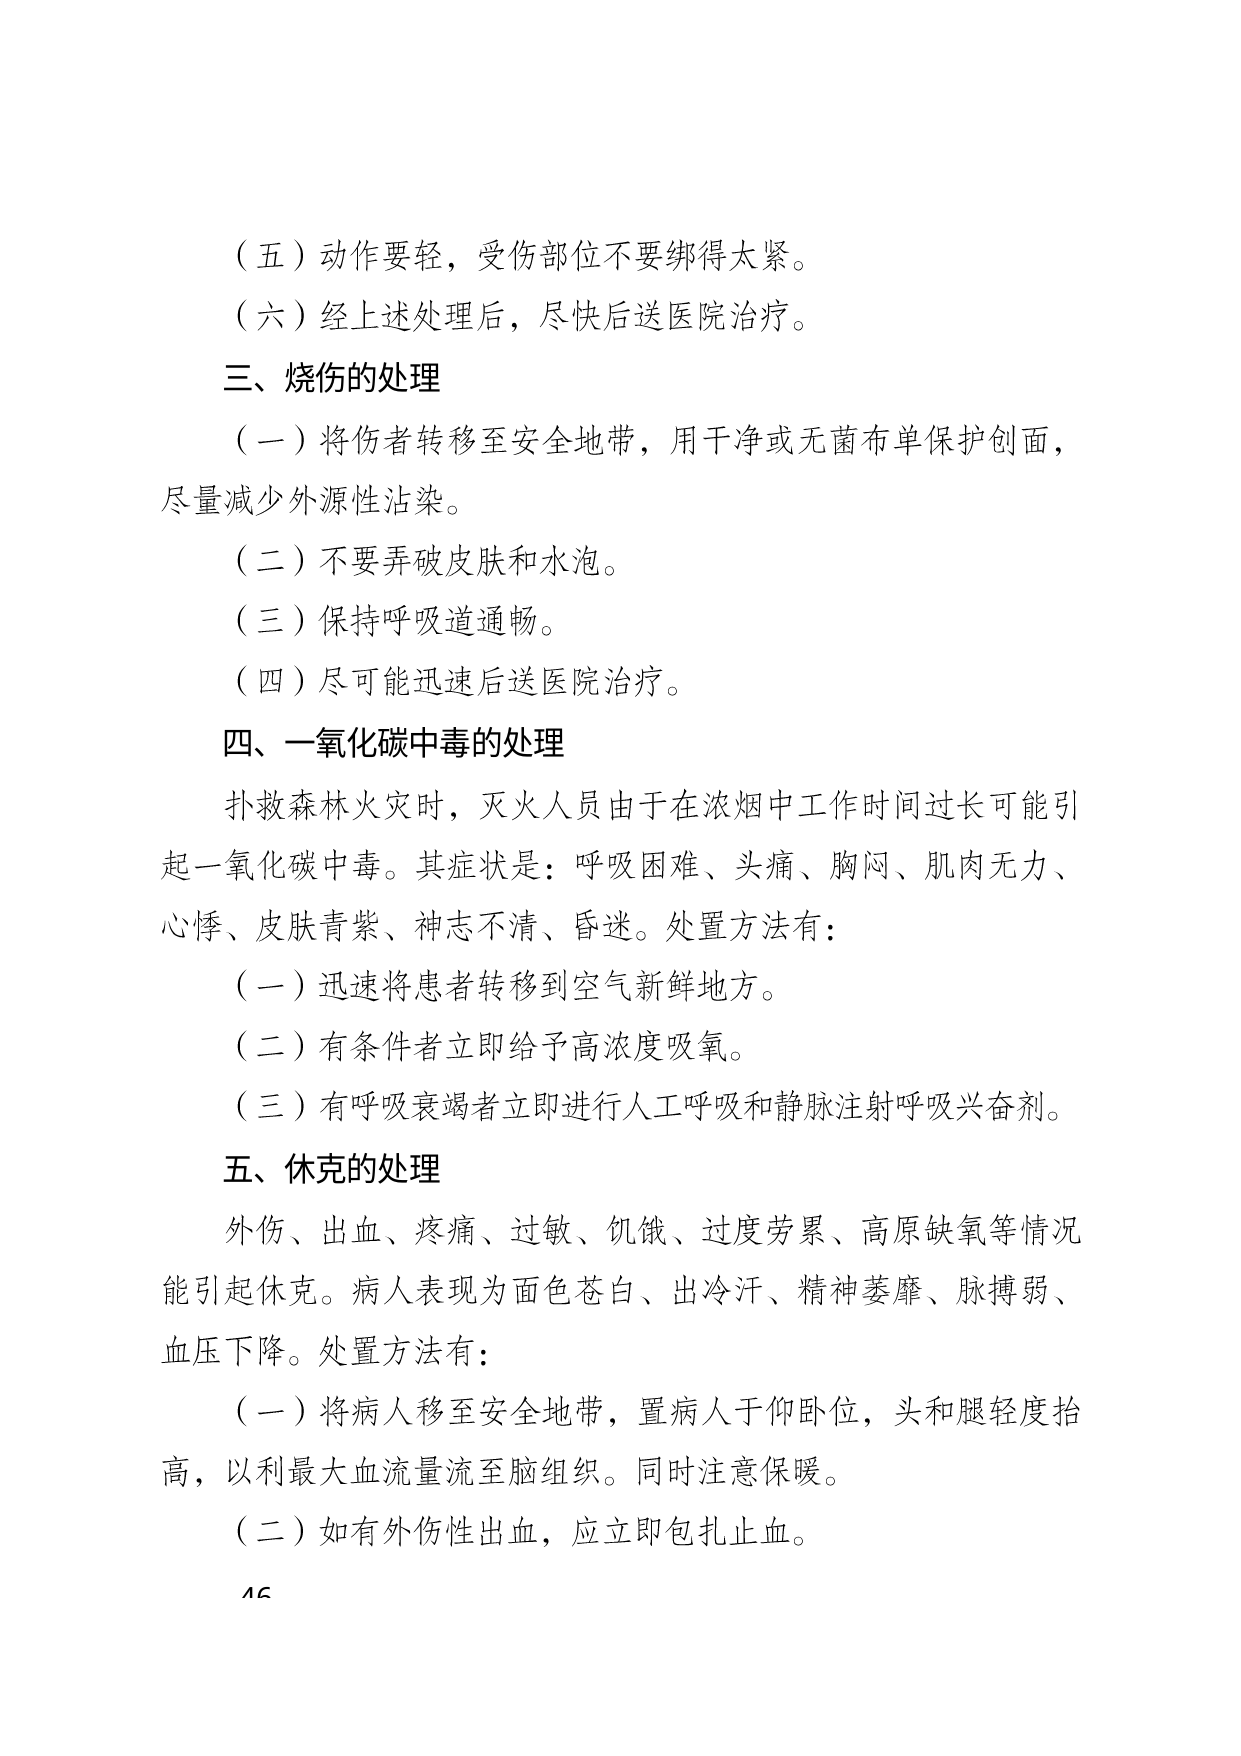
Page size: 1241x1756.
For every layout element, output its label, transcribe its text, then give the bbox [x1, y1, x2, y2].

text 四、一氧化碳中毒的处理 [222, 677, 1126, 765]
picture [222, 542, 664, 581]
picture [222, 422, 1113, 460]
picture [159, 1272, 1113, 1310]
picture [222, 1513, 853, 1551]
picture [222, 1393, 1113, 1431]
picture [222, 787, 1113, 825]
picture [222, 297, 853, 336]
picture [222, 967, 822, 1006]
picture [222, 1088, 1105, 1102]
picture [222, 237, 853, 276]
picture [159, 1332, 538, 1371]
text 五、休克的处理 [222, 1102, 1126, 1191]
picture [159, 482, 507, 520]
picture [159, 847, 1113, 885]
picture [159, 907, 885, 946]
picture [222, 602, 601, 641]
text 三、烧伤的处理 [222, 352, 1126, 400]
picture [159, 1453, 885, 1491]
picture [222, 663, 727, 701]
picture [222, 1212, 1113, 1250]
picture [222, 1028, 790, 1066]
